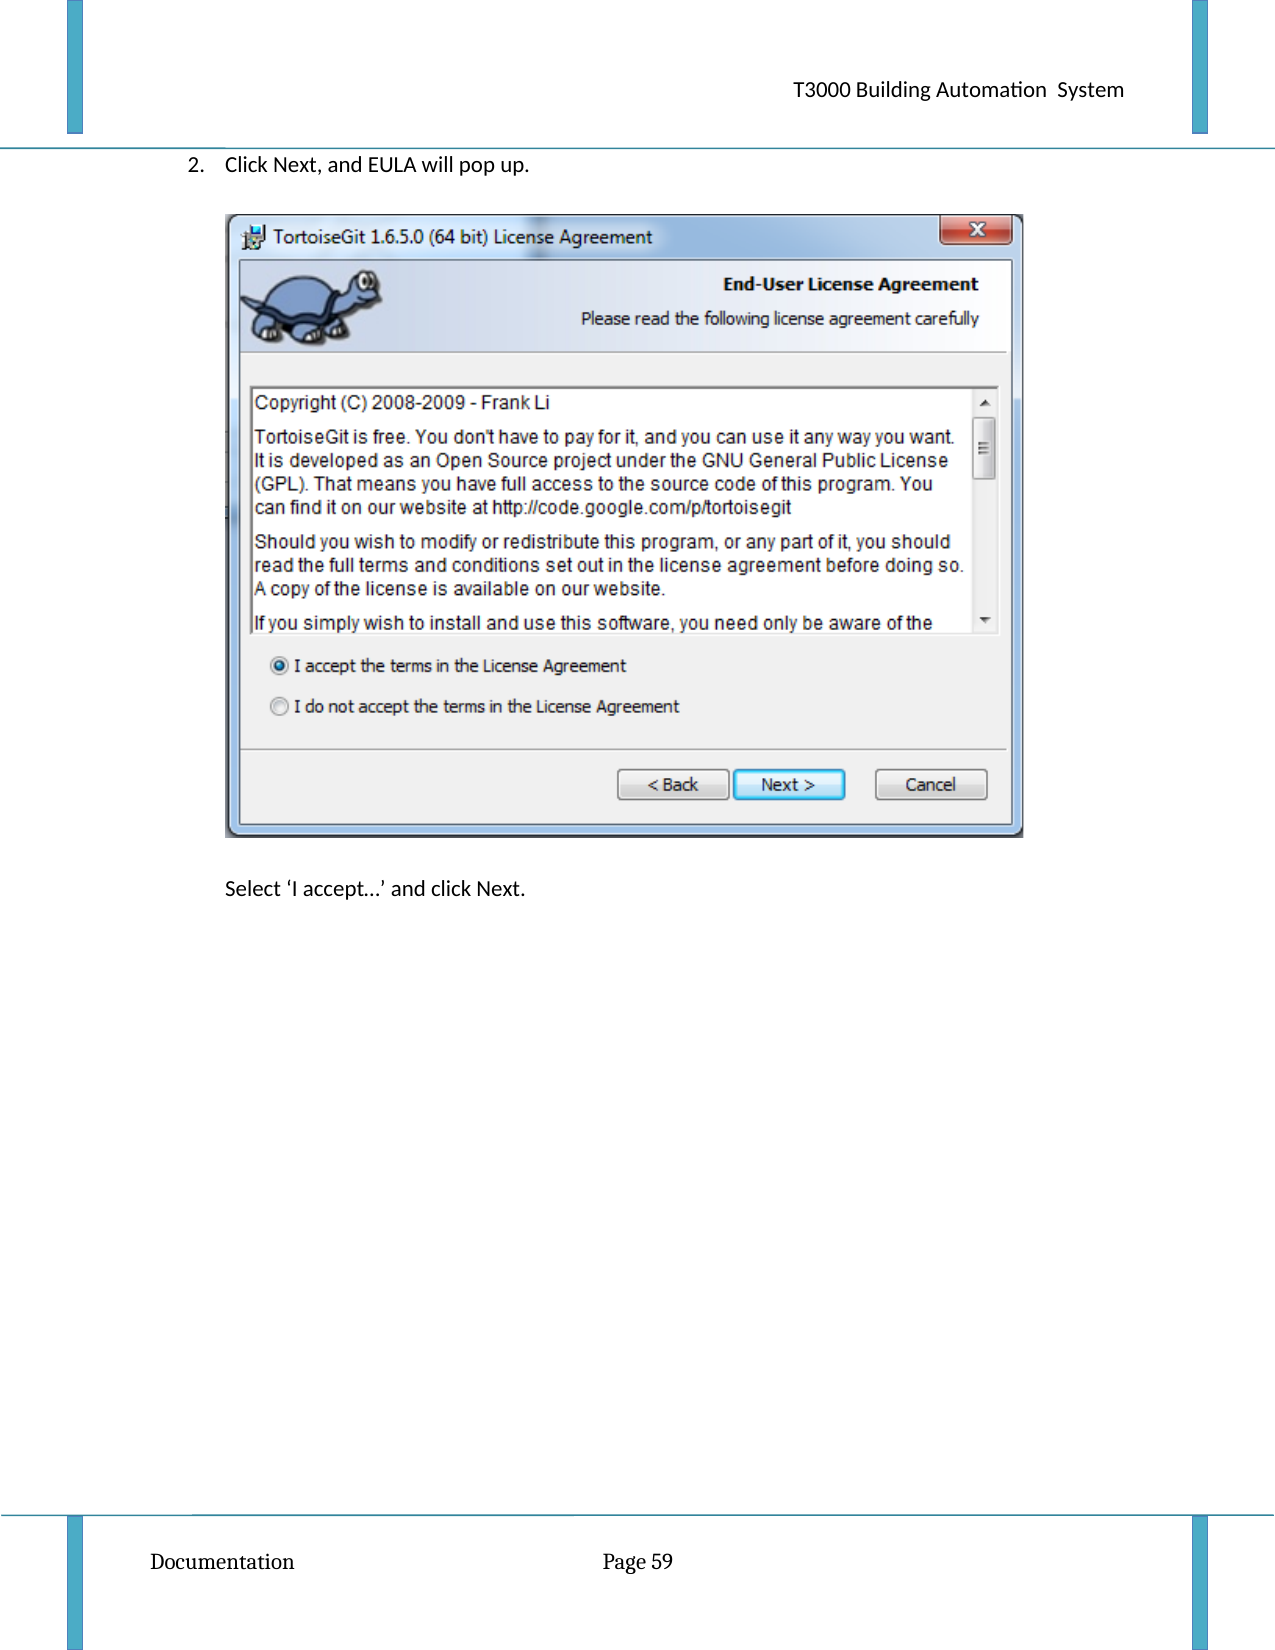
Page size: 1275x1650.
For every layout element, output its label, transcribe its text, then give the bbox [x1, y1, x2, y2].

list Click Next, and EULA will pop up. [187, 150, 1125, 178]
picture [225, 214, 1024, 838]
list Select ‘I accept…’ and click Next. [225, 874, 1125, 902]
